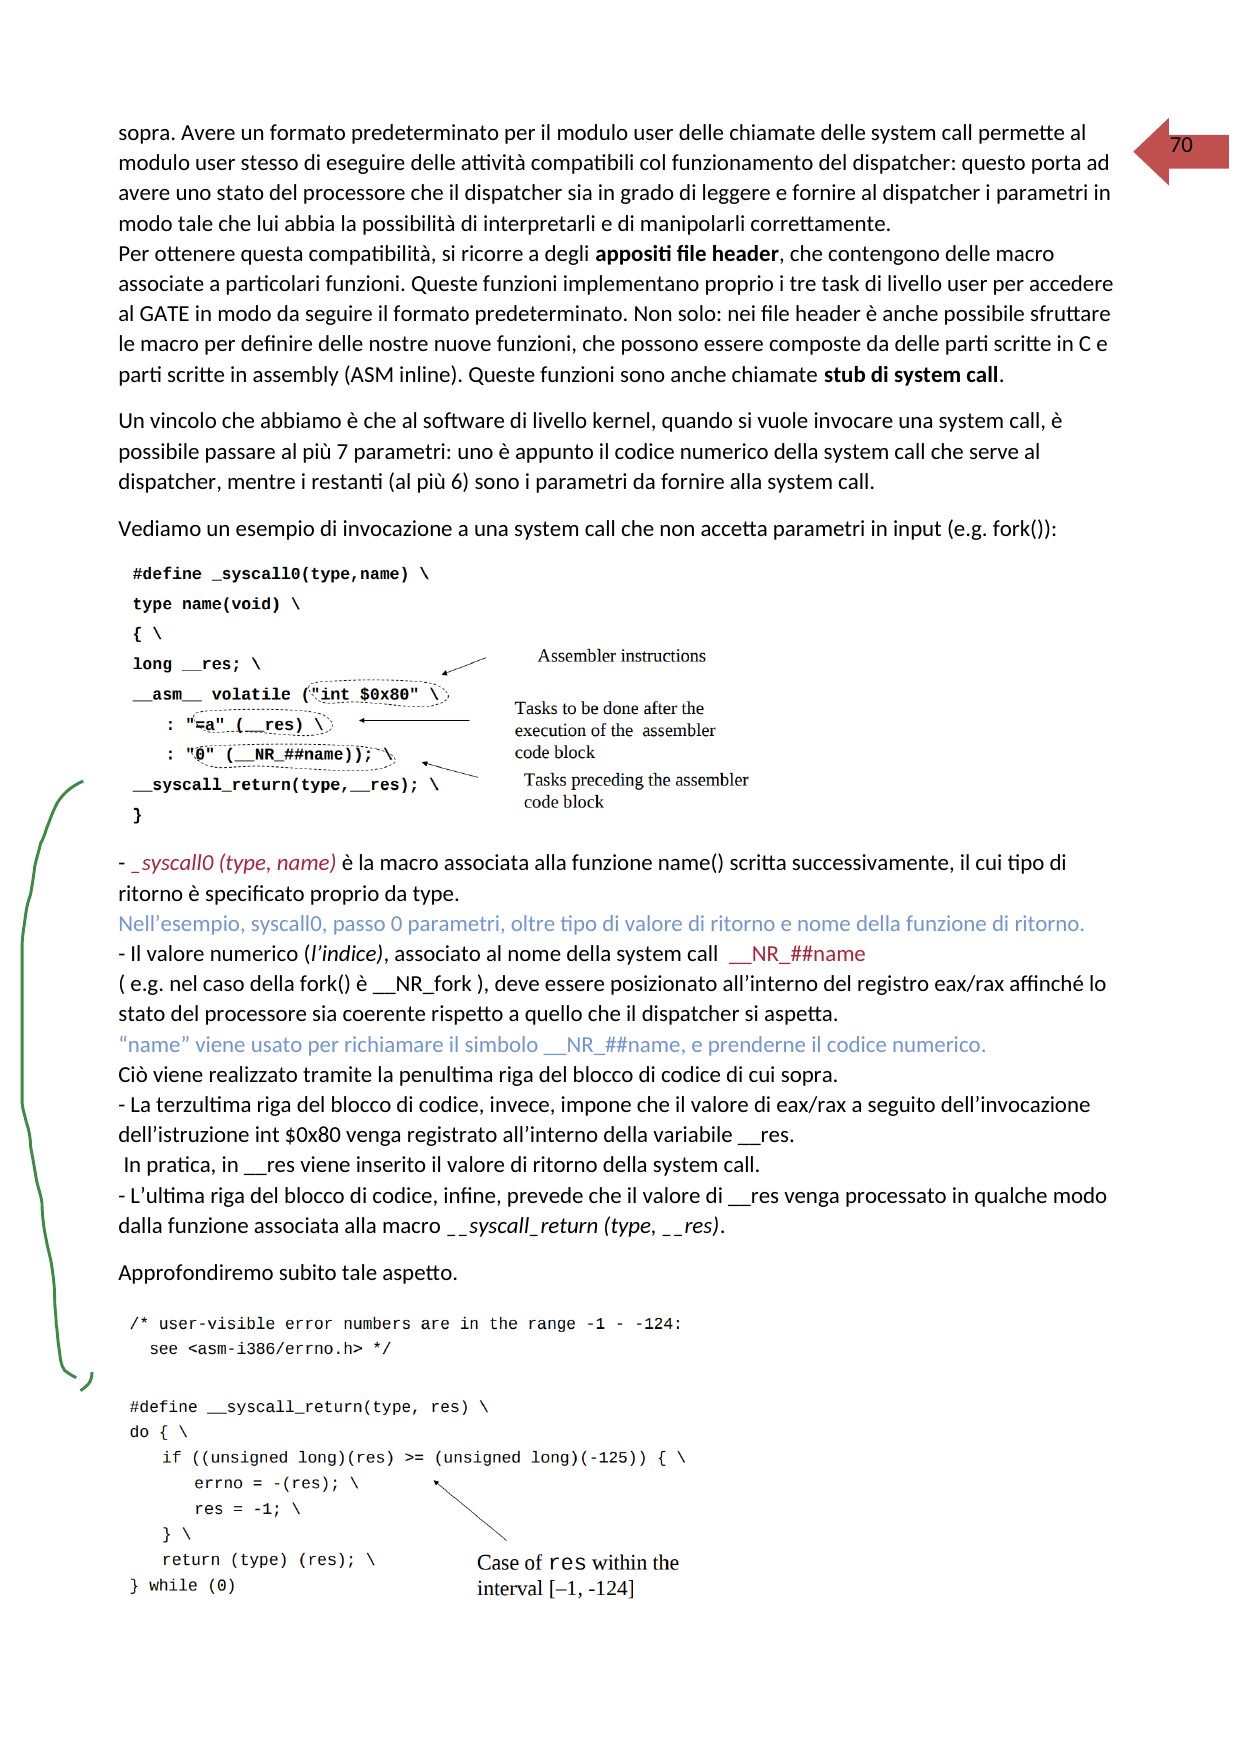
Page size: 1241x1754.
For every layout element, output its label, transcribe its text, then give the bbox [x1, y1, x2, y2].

picture [118, 560, 755, 830]
text Approfondiremo subito tale aspetto. [118, 1258, 1122, 1286]
text Un vincolo che abbiamo è che al software di livello kernel, quando si vuole invocare una system call, è possibile passare al più 7 parametri: uno è appunto il codice numerico della system call che serve al dispatcher, mentre i restanti (al più 6) sono i parametri da fornire alla system call. [118, 407, 1122, 495]
text Vediamo un esempio di invocazione a una system call che non accetta parametri in input (e.g. fork()): [118, 514, 1122, 542]
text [118, 118, 1122, 388]
text - _syscall0 (type, name) è la macro associata alla funzione name() scritta successivamente, il cui tipo di ritorno è specificato proprio da type. Nell’esempio, syscall0, passo 0 parametri, oltre tipo di valore di ritorno e nome della funzione di ritorno. - Il valore numerico (l’indice), associato al nome della system call __NR_##name ( e.g. nel caso della fork() è __NR_fork ), deve essere posizionato all’interno del registro eax/rax affinché lo stato del processore sia coerente rispetto a quello che il dispatcher si aspetta. “name” viene usato per richiamare il simbolo __NR_##name, e prenderne il codice numerico. Ciò viene realizzato tramite la penultima riga del blocco di codice di cui sopra. - La terzultima riga del blocco di codice, invece, impone che il valore di eax/rax a seguito dell’invocazione dell’istruzione int $0x80 venga registrato all’interno della variabile __res. In pratica, in __res viene inserito il valore di ritorno della system call. - L’ultima riga del blocco di codice, infine, prevede che il valore di __res venga processato in qualche modo dalla funzione associata alla macro __syscall_return (type, __res). [118, 848, 1122, 1239]
picture [118, 1304, 697, 1609]
